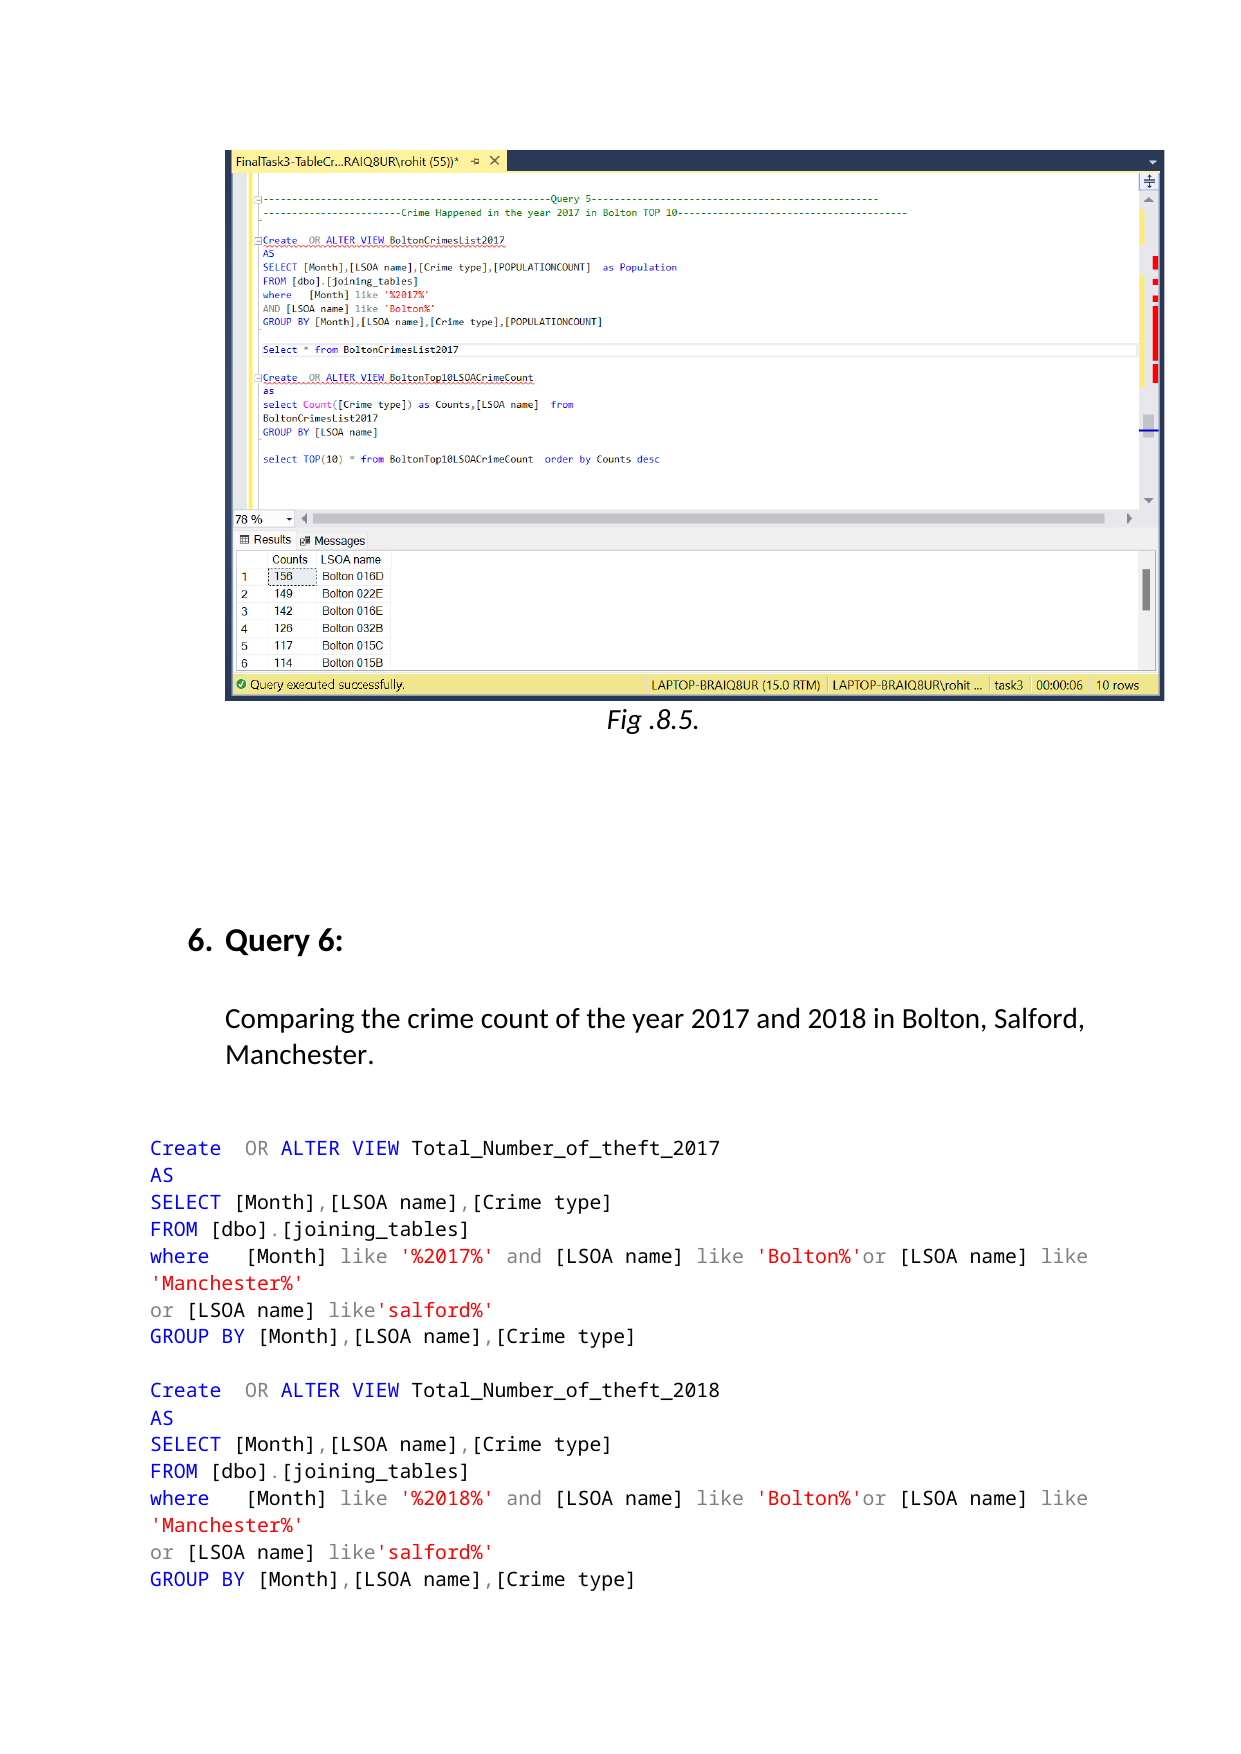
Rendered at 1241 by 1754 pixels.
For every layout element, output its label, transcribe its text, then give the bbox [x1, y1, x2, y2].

text AS [150, 1404, 1090, 1431]
text SELECT [Month],[LSOA name],[Crime type] [150, 1188, 1090, 1215]
text Create OR ALTER VIEW Total_Number_of_theft_2017 [150, 1134, 1090, 1161]
text or [LSOA name] like'salford%' [150, 1296, 1090, 1323]
text Comparing the crime count of the year 2017 and 2018 in Bolton, Salford, Manchester. [225, 1000, 1090, 1071]
text FROM [dbo].[joining_tables] [150, 1458, 1090, 1485]
text where [Month] like '%2017%' and [LSOA name] like 'Bolton%'or [LSOA name] like 'Manchester%' [150, 1242, 1090, 1296]
text GROUP BY [Month],[LSOA name],[Crime type] [150, 1566, 1090, 1593]
text AS [150, 1161, 1090, 1188]
list Fig .8.5. [225, 701, 1090, 737]
text SELECT [Month],[LSOA name],[Crime type] [150, 1431, 1090, 1458]
picture [225, 150, 1165, 701]
list Query 6: [187, 919, 1090, 959]
text or [LSOA name] like'salford%' [150, 1539, 1090, 1566]
text where [Month] like '%2018%' and [LSOA name] like 'Bolton%'or [LSOA name] like 'Manchester%' [150, 1485, 1090, 1539]
text FROM [dbo].[joining_tables] [150, 1215, 1090, 1242]
text GROUP BY [Month],[LSOA name],[Crime type] [150, 1323, 1090, 1350]
text Create OR ALTER VIEW Total_Number_of_theft_2018 [150, 1377, 1090, 1404]
